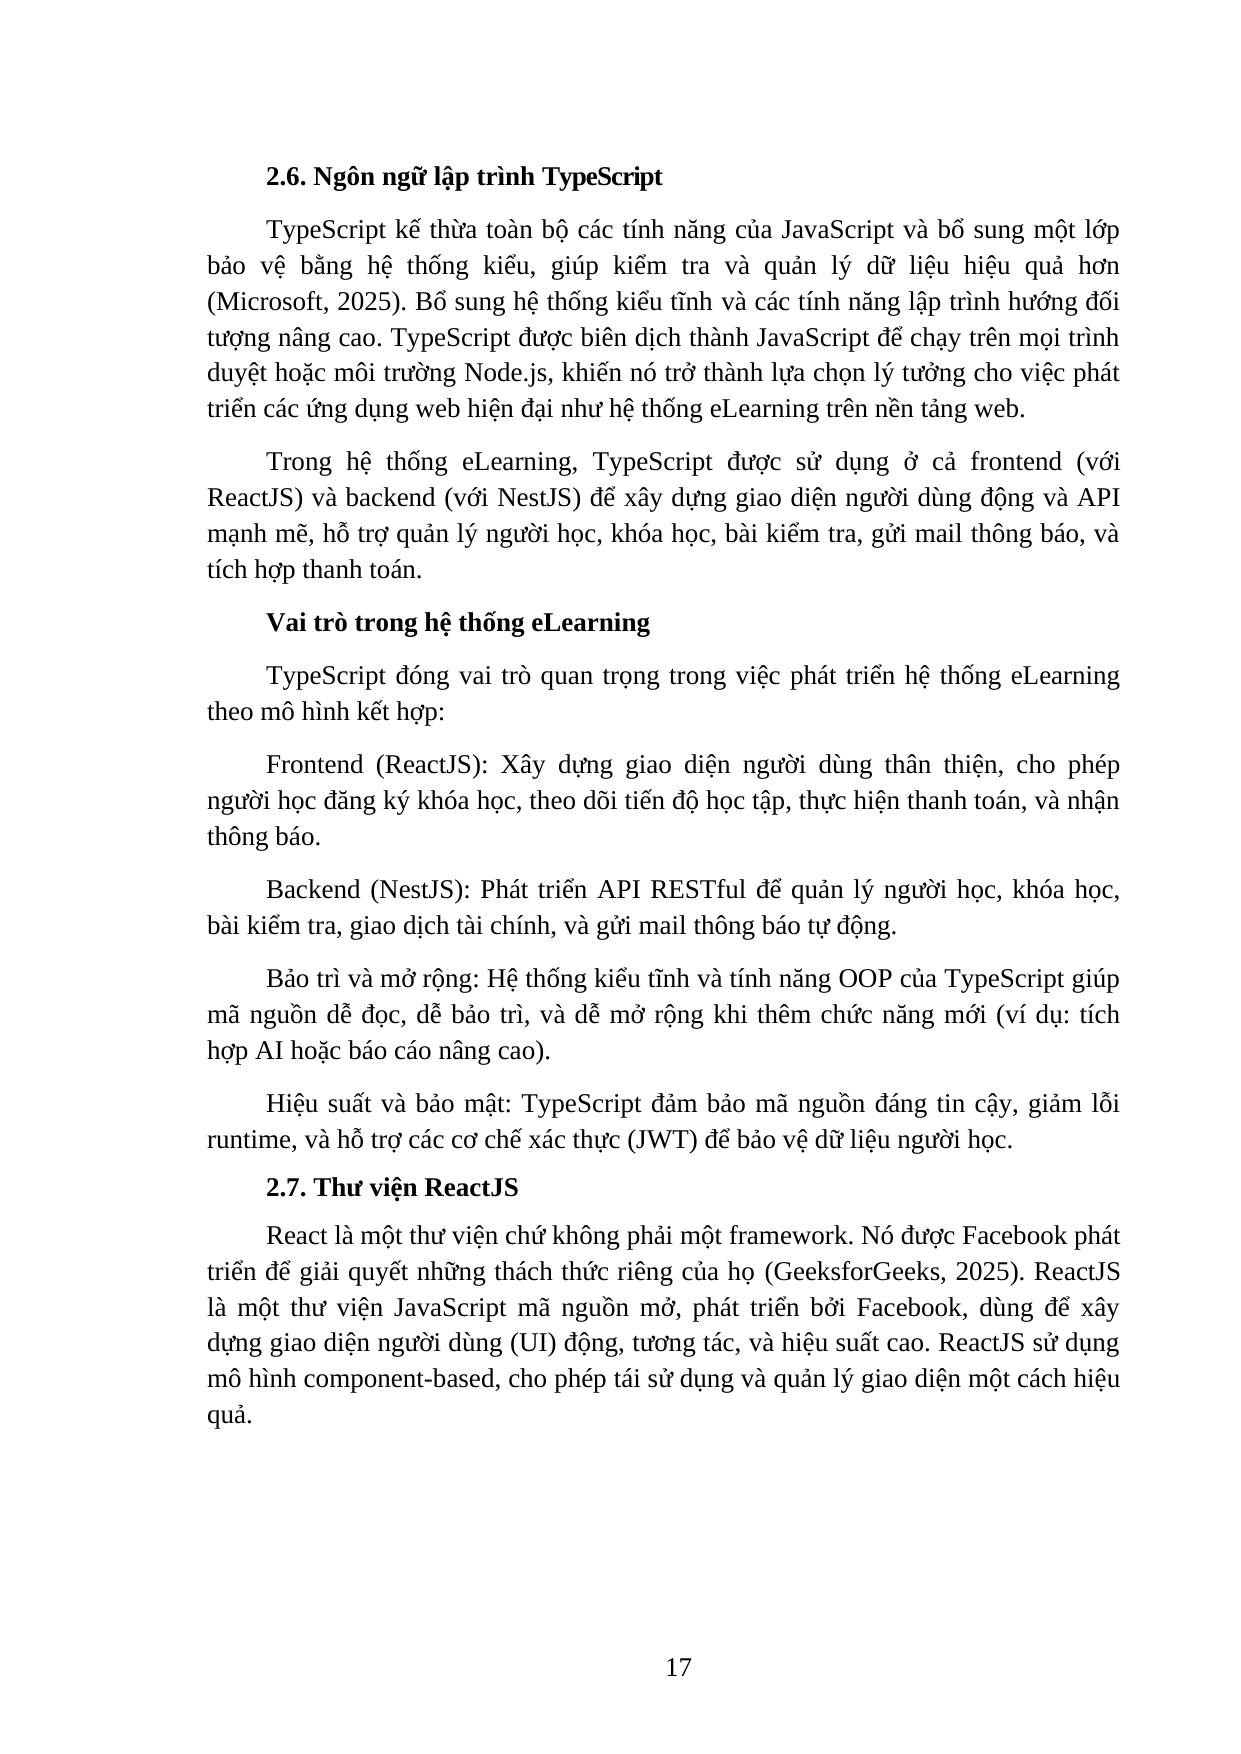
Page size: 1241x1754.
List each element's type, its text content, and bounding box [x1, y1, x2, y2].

text Vai trò trong hệ thống eLearning [207, 606, 1121, 637]
text Frontend (ReactJS): Xây dựng giao diện người dùng thân thiện, cho phép người học đăng ký khóa học, theo dõi tiến độ học tập, thực hiện thanh toán, và nhận thông báo. [207, 748, 1121, 851]
text Backend (NestJS): Phát triển API RESTful để quản lý người học, khóa học, bài kiểm tra, giao dịch tài chính, và gửi mail thông báo tự động. [207, 873, 1121, 940]
subtitle 2.6. Ngôn ngữ lập trình TypeScript [207, 160, 1122, 191]
text React là một thư viện chứ không phải một framework. Nó được Facebook phát triển để giải quyết những thách thức riêng của họ (GeeksforGeeks, 2025). ReactJS là một thư viện JavaScript mã nguồn mở, phát triển bởi Facebook, dùng để xây dựng giao diện người dùng (UI) động, tương tác, và hiệu suất cao. ReactJS sử dụng mô hình component-based, cho phép tái sử dụng và quản lý giao diện một cách hiệu quả. [207, 1219, 1121, 1429]
subtitle 2.7. Thư viện ReactJS [266, 1171, 1122, 1202]
text Hiệu suất và bảo mật: TypeScript đảm bảo mã nguồn đáng tin cậy, giảm lỗi runtime, và hỗ trợ các cơ chế xác thực (JWT) để bảo vệ dữ liệu người học. [207, 1087, 1121, 1154]
text Trong hệ thống eLearning, TypeScript được sử dụng ở cả frontend (với ReactJS) và backend (với NestJS) để xây dựng giao diện người dùng động và API mạnh mẽ, hỗ trợ quản lý người học, khóa học, bài kiểm tra, gửi mail thông báo, và tích hợp thanh toán. [207, 446, 1121, 584]
text Bảo trì và mở rộng: Hệ thống kiểu tĩnh và tính năng OOP của TypeScript giúp mã nguồn dễ đọc, dễ bảo trì, và dễ mở rộng khi thêm chức năng mới (ví dụ: tích hợp AI hoặc báo cáo nâng cao). [207, 962, 1121, 1065]
text TypeScript đóng vai trò quan trọng trong việc phát triển hệ thống eLearning theo mô hình kết hợp: [207, 659, 1121, 726]
text TypeScript kế thừa toàn bộ các tính năng của JavaScript và bổ sung một lớp bảo vệ bằng hệ thống kiểu, giúp kiểm tra và quản lý dữ liệu hiệu quả hơn (Microsoft, 2025). Bổ sung hệ thống kiểu tĩnh và các tính năng lập trình hướng đối tượng nâng cao. TypeScript được biên dịch thành JavaScript để chạy trên mọi trình duyệt hoặc môi trường Node.js, khiến nó trở thành lựa chọn lý tưởng cho việc phát triển các ứng dụng web hiện đại như hệ thống eLearning trên nền tảng web. [207, 213, 1121, 423]
